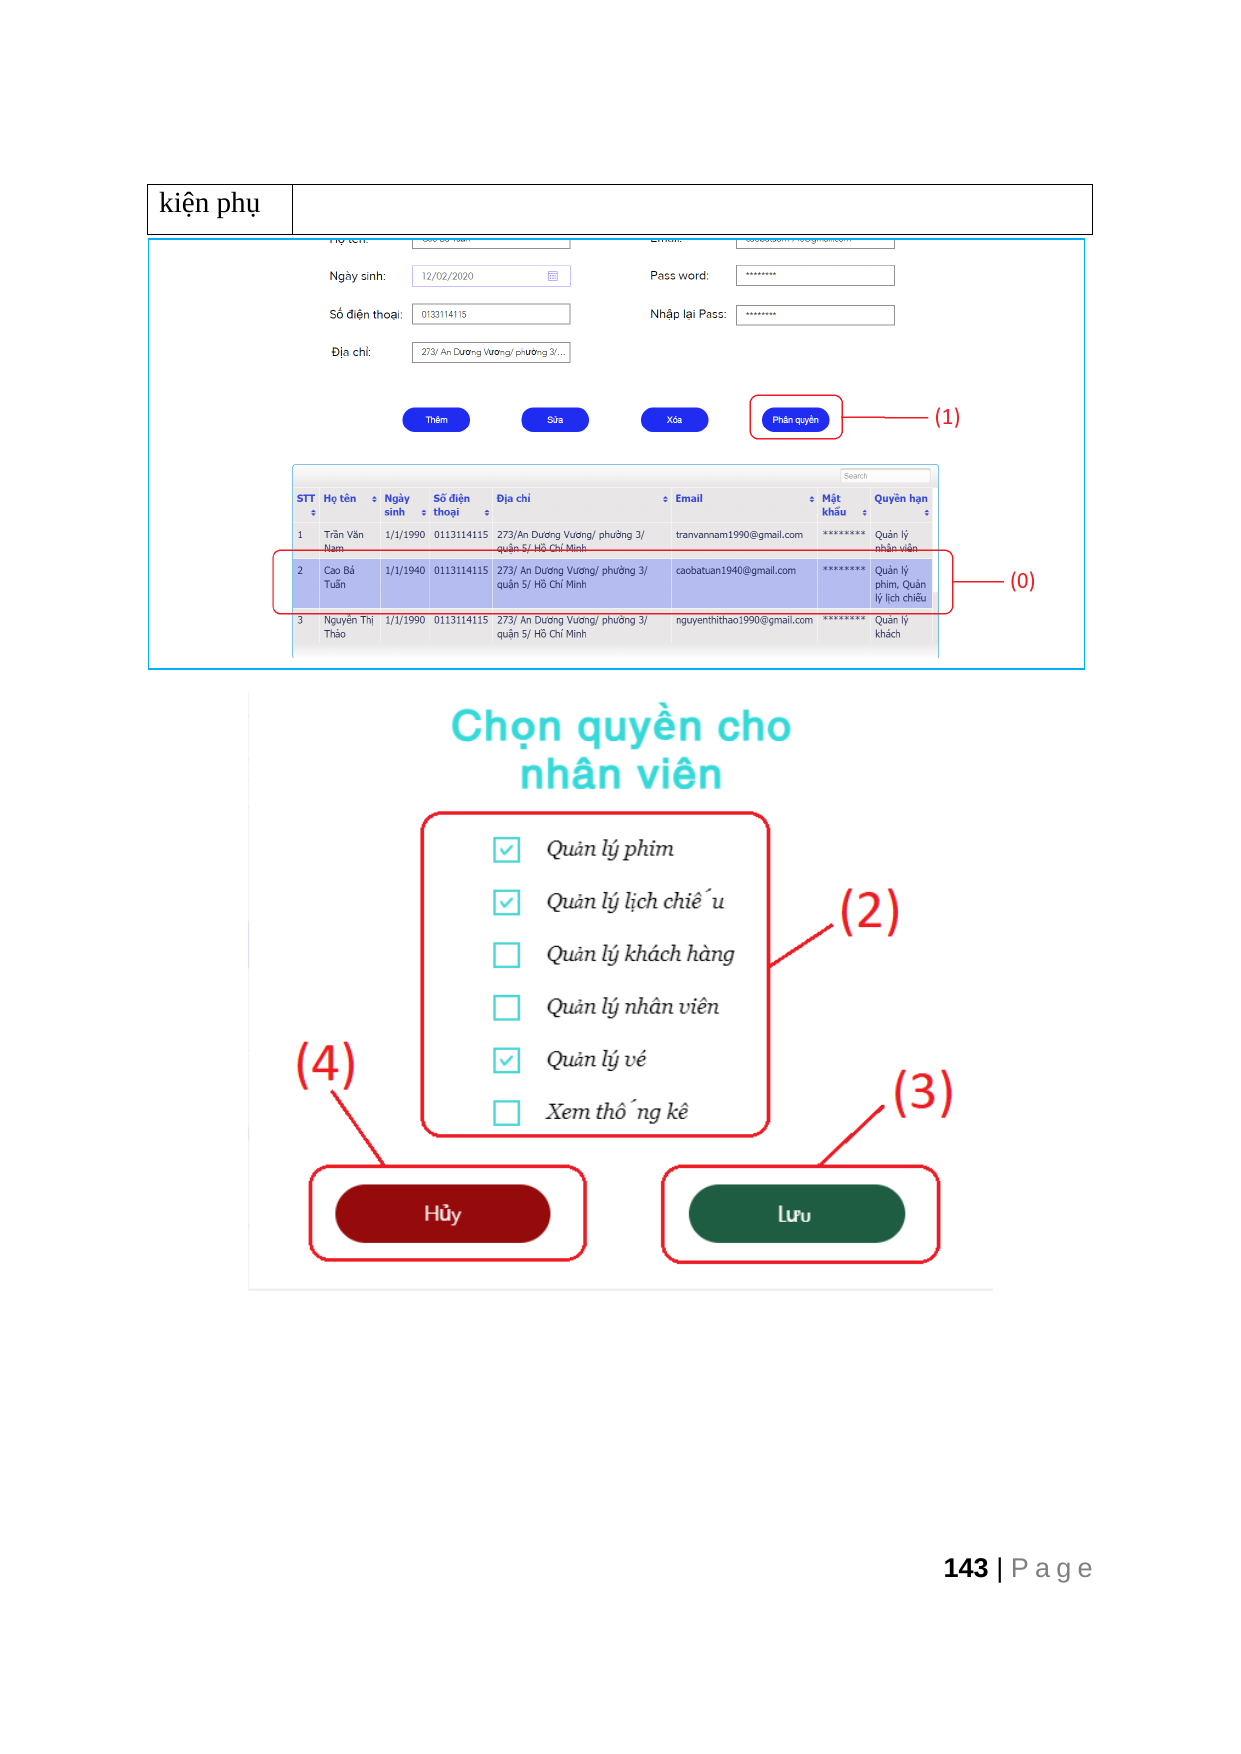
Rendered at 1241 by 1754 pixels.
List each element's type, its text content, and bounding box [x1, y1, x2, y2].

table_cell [293, 185, 1092, 234]
picture [150, 241, 1083, 667]
table_cell Dòng sự kiện phụ [148, 185, 292, 234]
picture [248, 692, 994, 1291]
